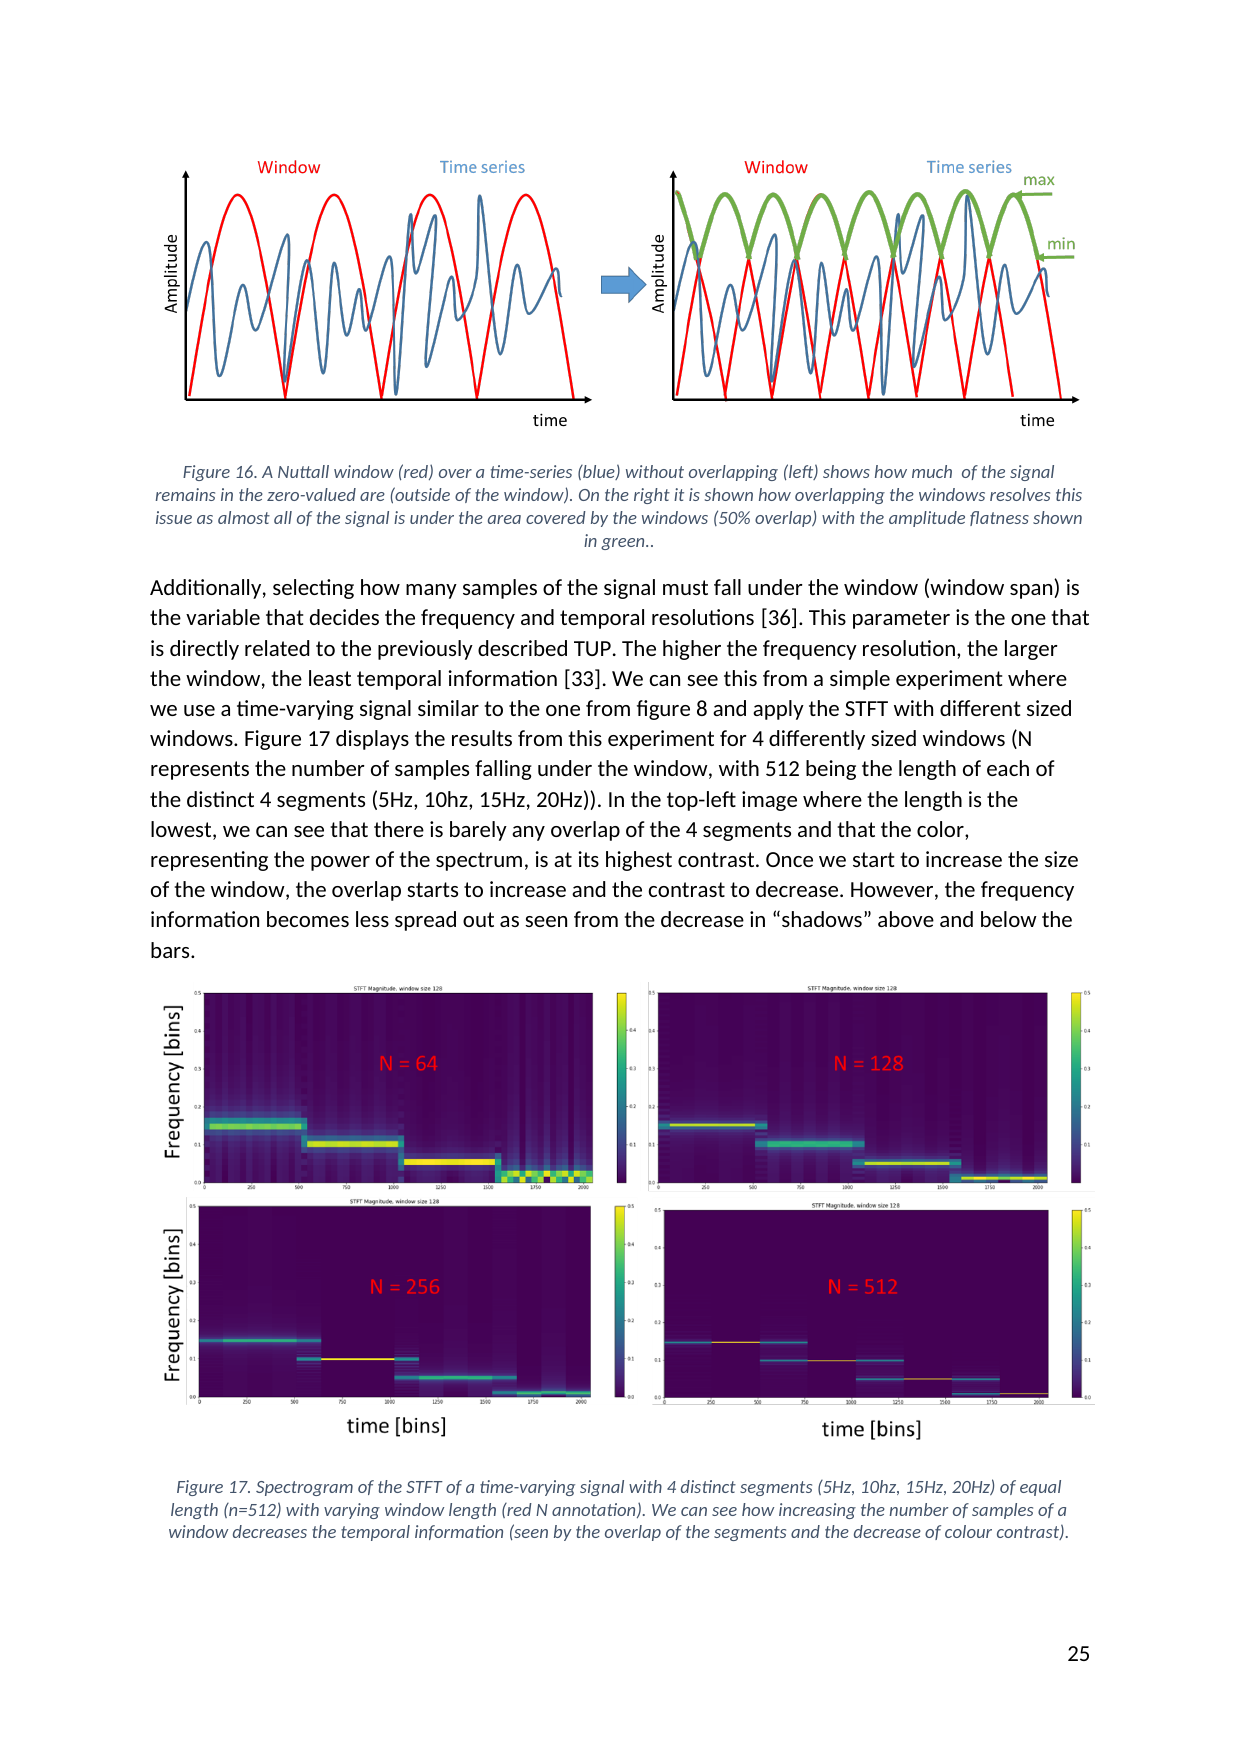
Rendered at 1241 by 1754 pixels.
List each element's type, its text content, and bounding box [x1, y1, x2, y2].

text Additionally, selecting how many samples of the signal must fall under the window (window span) is the variable that decides the frequency and temporal resolutions [36]. This parameter is the one that is directly related to the previously described TUP. The higher the frequency resolution, the larger the window, the least temporal information [33]. We can see this from a simple experiment where we use a time-varying signal similar to the one from figure 8 and apply the STFT with different sized windows. Figure 17 displays the results from this experiment for 4 differently sized windows (N represents the number of samples falling under the window, with 512 being the length of each of the distinct 4 segments (5Hz, 10hz, 15Hz, 20Hz)). In the top-left image where the length is the lowest, we can see that there is barely any overlap of the 4 segments and that the color, representing the power of the spectrum, is at its highest contrast. Once we start to increase the size of the window, the overlap starts to increase and the contrast to decrease. However, the frequency information becomes less spread out as seen from the decrease in “shadows” above and below the bars. [150, 573, 1090, 964]
text Figure 17. Spectrogram of the STFT of a time-varying signal with 4 distinct segments (5Hz, 10hz, 15Hz, 20Hz) of equal length (n=512) with varying window length (red N annotation). We can see how increasing the number of samples of a window decreases the temporal information (seen by the overlap of the segments and the decrease of colour contrast). [150, 1475, 1090, 1543]
text Figure 16. A Nuttall window (red) over a time-series (blue) without overlapping (left) shows how much of the signal remains in the zero-valued are (outside of the window). On the right it is shown how overlapping the windows resolves this issue as almost all of the signal is under the area covered by the windows (50% overlap) with the amplitude flatness shown in green.. [150, 461, 1090, 552]
picture [150, 982, 1095, 1456]
picture [153, 150, 1087, 442]
